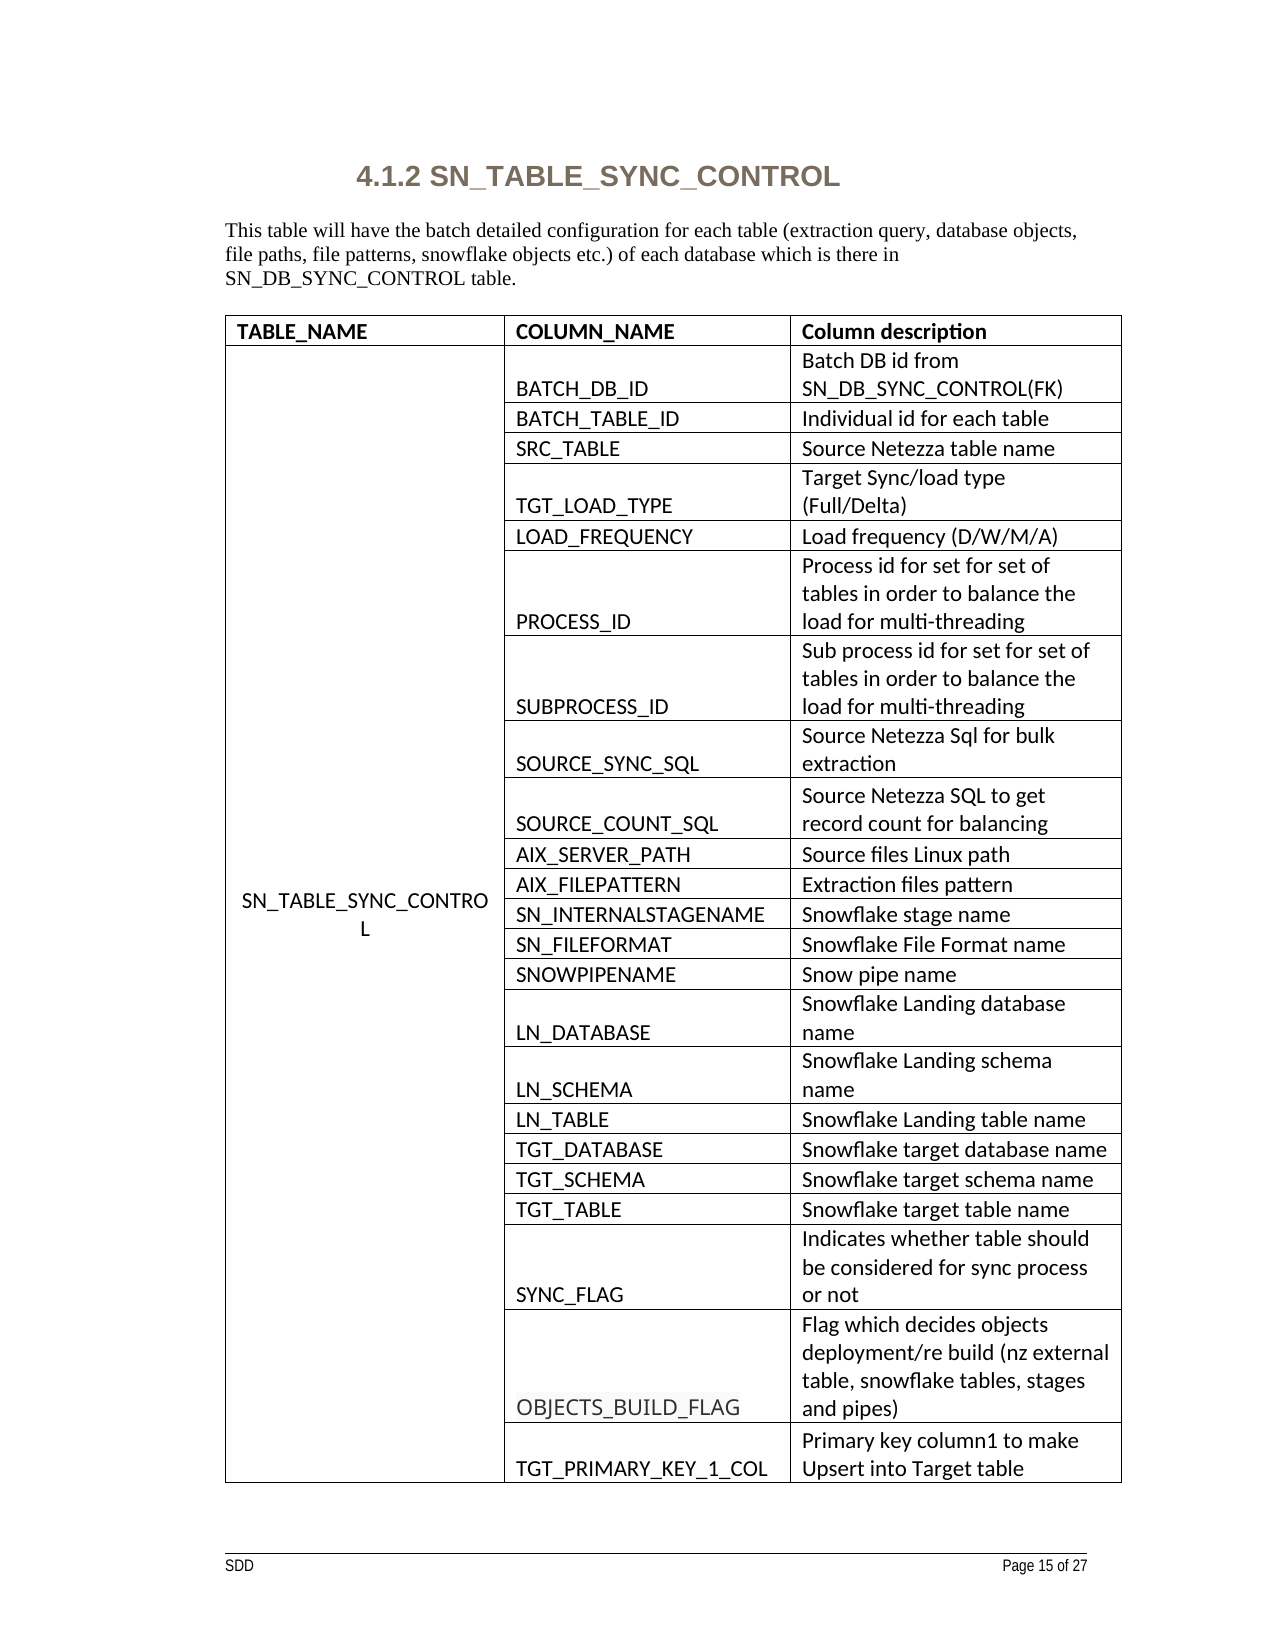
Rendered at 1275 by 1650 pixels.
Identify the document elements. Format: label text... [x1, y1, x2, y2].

table_cell Primary key column1 to make Upsert into Target table [791, 1423, 1121, 1482]
table_cell SN_TABLE_SYNC_CONTROL [226, 346, 504, 1482]
table_cell AIX_SERVER_PATH [505, 839, 790, 868]
table_header Column description [791, 316, 1121, 345]
table_cell SUBPROCESS_ID [505, 636, 790, 720]
table_cell BATCH_TABLE_ID [505, 403, 790, 432]
table_cell Snowflake Landing database name [791, 990, 1121, 1046]
table_header COLUMN_NAME [505, 316, 790, 345]
table_cell Source Netezza Sql for bulk extraction [791, 721, 1121, 777]
table_cell TGT_SCHEMA [505, 1164, 790, 1193]
table_cell Source Netezza SQL to get record count for balancing [791, 778, 1121, 837]
table_cell Load frequency (D/W/M/A) [791, 521, 1121, 550]
table_cell SRC_TABLE [505, 433, 790, 462]
table_cell Batch DB id from SN_DB_SYNC_CONTROL(FK) [791, 346, 1121, 402]
table_cell TGT_LOAD_TYPE [505, 464, 790, 519]
text This table will have the batch detailed configuration for each table (extraction query, database objects, file paths, file patterns, snowflake objects etc.) of each database which is there in SN_DB_SYNC_CONTROL table. [225, 218, 1087, 290]
table_cell Source Netezza table name [791, 433, 1121, 462]
table_cell LN_TABLE [505, 1104, 790, 1133]
table_cell Snowflake Landing schema name [791, 1047, 1121, 1103]
table_cell Snowflake Landing table name [791, 1104, 1121, 1133]
table_cell SN_FILEFORMAT [505, 929, 790, 958]
table_cell Sub process id for set for set of tables in order to balance the load for multi-threading [791, 636, 1121, 720]
table_cell BATCH_DB_ID [505, 346, 790, 402]
table_header TABLE_NAME [226, 316, 504, 345]
table_cell Process id for set for set of tables in order to balance the load for multi-threading [791, 551, 1121, 635]
table_cell Individual id for each table [791, 403, 1121, 432]
table_cell Snowflake target schema name [791, 1164, 1121, 1193]
table_cell SOURCE_SYNC_SQL [505, 721, 790, 777]
table_cell Flag which decides objects deployment/re build (nz external table, snowflake tables, stages and pipes) [791, 1310, 1121, 1422]
table_cell OBJECTS_BUILD_FLAG [505, 1310, 790, 1422]
table_cell LN_DATABASE [505, 990, 790, 1046]
table_cell SN_INTERNALSTAGENAME [505, 899, 790, 928]
table_cell TGT_PRIMARY_KEY_1_COL [505, 1423, 790, 1482]
table_cell LOAD_FREQUENCY [505, 521, 790, 550]
table_cell Source files Linux path [791, 839, 1121, 868]
table_cell SNOWPIPENAME [505, 959, 790, 988]
table_cell Snowflake File Format name [791, 929, 1121, 958]
subtitle SN_TABLE_SYNC_CONTROL [356, 159, 1087, 193]
table_cell Target Sync/load type (Full/Delta) [791, 464, 1121, 519]
table_cell Snowflake target database name [791, 1134, 1121, 1163]
table_cell Snowflake stage name [791, 899, 1121, 928]
table_cell Extraction files pattern [791, 869, 1121, 898]
table_cell SYNC_FLAG [505, 1225, 790, 1309]
table_cell SOURCE_COUNT_SQL [505, 778, 790, 837]
table_cell TGT_DATABASE [505, 1134, 790, 1163]
table_cell LN_SCHEMA [505, 1047, 790, 1103]
table_cell TGT_TABLE [505, 1194, 790, 1223]
table_cell AIX_FILEPATTERN [505, 869, 790, 898]
table_cell Indicates whether table should be considered for sync process or not [791, 1225, 1121, 1309]
table_cell PROCESS_ID [505, 551, 790, 635]
table_cell Snowflake target table name [791, 1194, 1121, 1223]
table_cell Snow pipe name [791, 959, 1121, 988]
